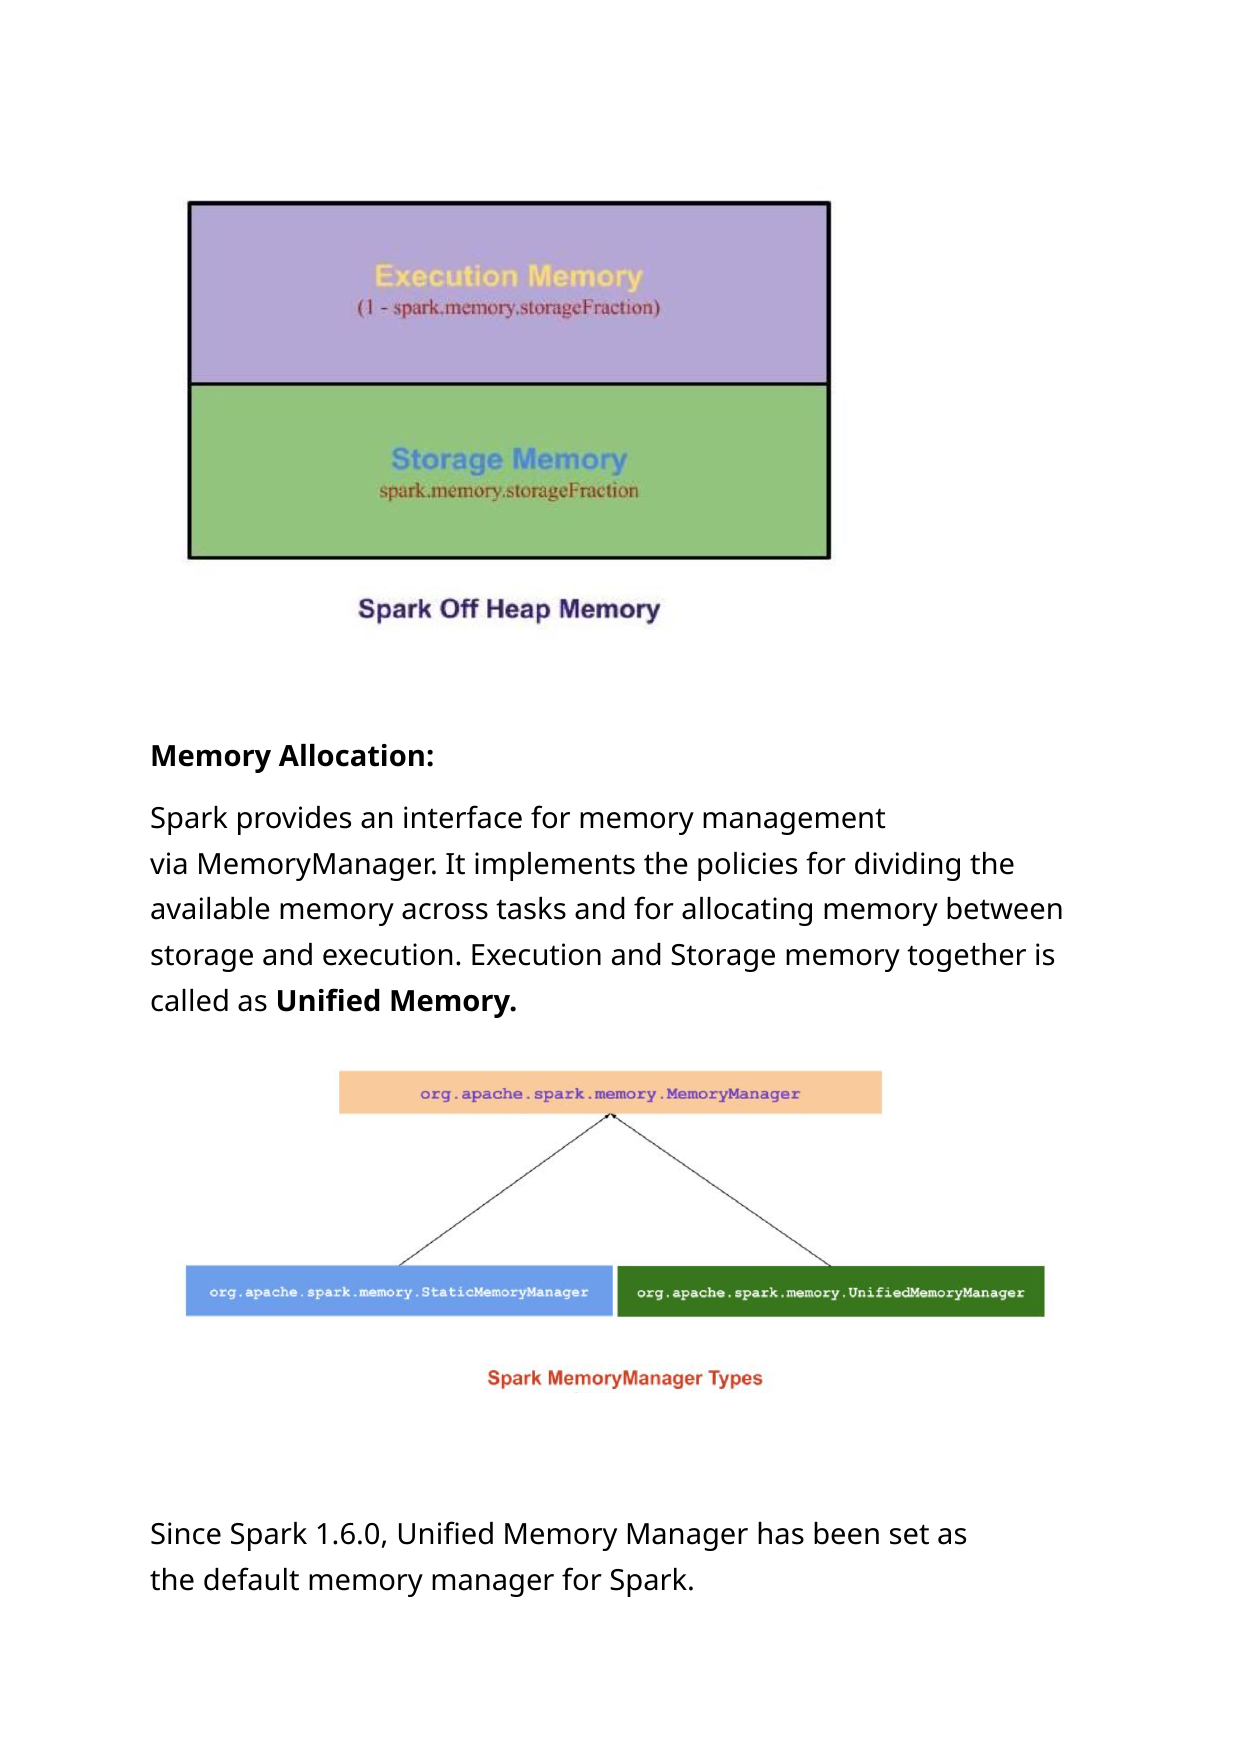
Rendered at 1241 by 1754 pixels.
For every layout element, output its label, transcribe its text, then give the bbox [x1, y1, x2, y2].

text Since Spark 1.6.0, Unified Memory Manager has been set as the default memory manager for Spark. [150, 1513, 1090, 1599]
text Memory Allocation: [150, 735, 1090, 775]
picture [150, 150, 900, 651]
text Spark provides an interface for memory management via MemoryManager. It implements the policies for dividing the available memory across tasks and for allocating memory between storage and execution. Execution and Storage memory together is called as Unified Memory. [150, 797, 1090, 1019]
picture [150, 1042, 1091, 1430]
